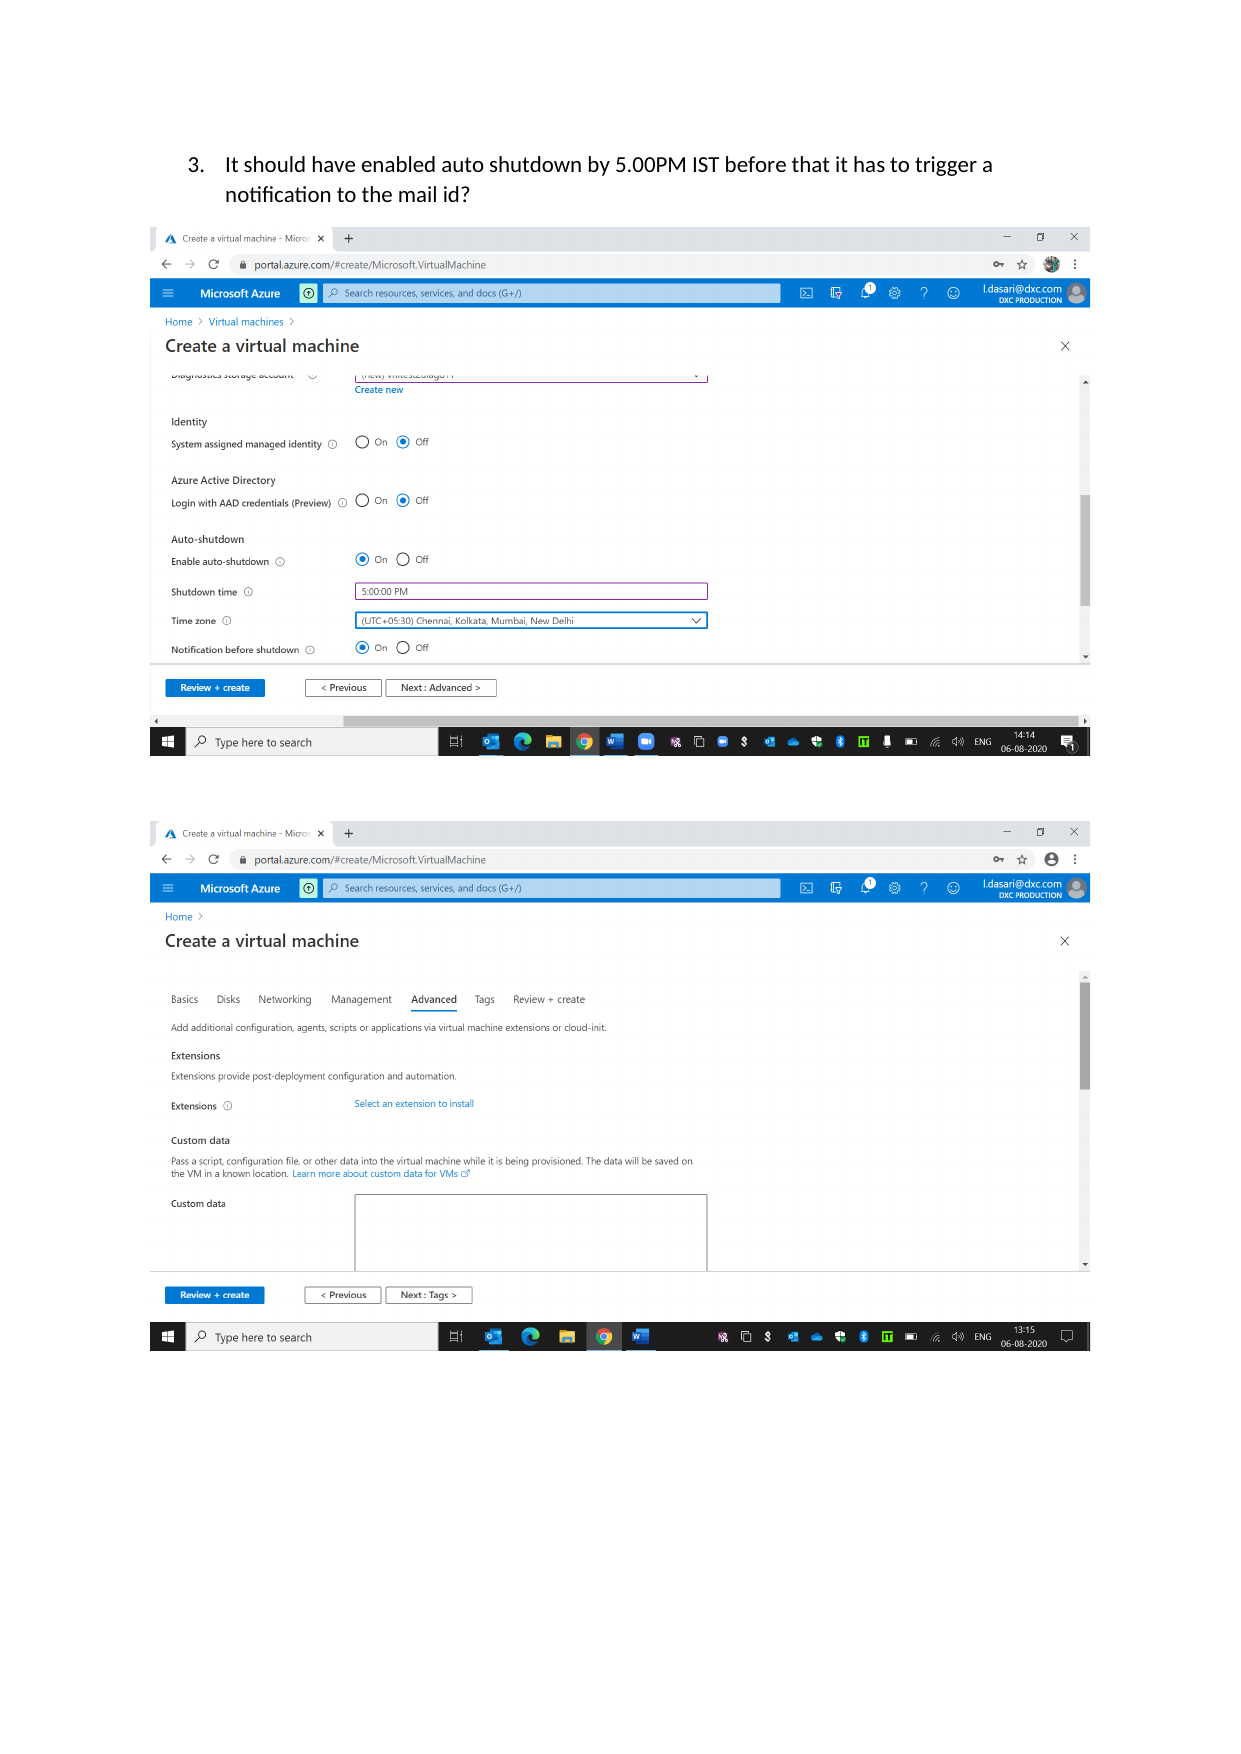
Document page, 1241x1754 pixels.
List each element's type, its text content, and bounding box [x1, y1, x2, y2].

picture [150, 821, 1091, 1351]
picture [150, 227, 1091, 756]
list It should have enabled auto shutdown by 5.00PM IST before that it has to trigger a notification to the mail id? [187, 150, 1090, 208]
